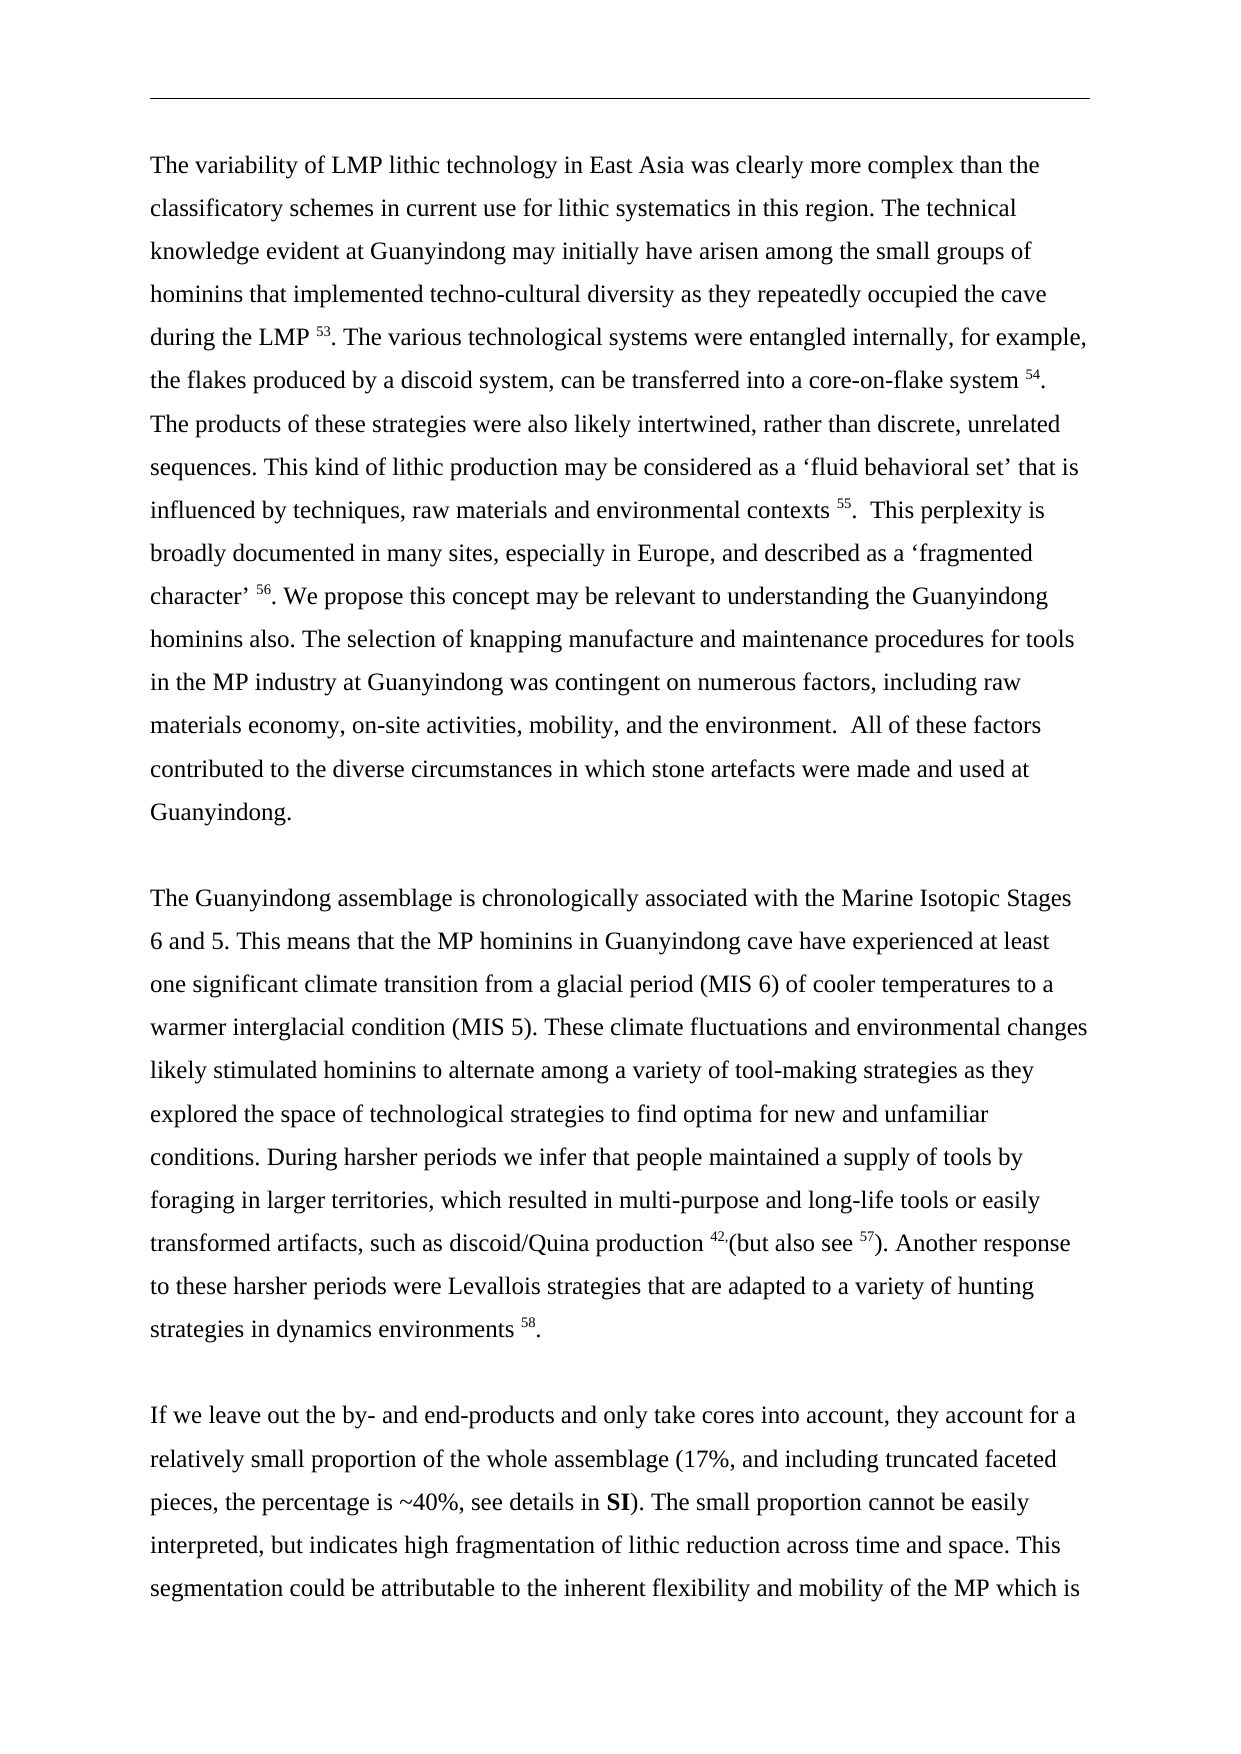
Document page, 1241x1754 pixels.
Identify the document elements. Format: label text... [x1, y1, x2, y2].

text The variability of LMP lithic technology in East Asia was clearly more complex than the classificatory schemes in current use for lithic systematics in this region. The technical knowledge evident at Guanyindong may initially have arisen among the small groups of hominins that implemented techno-cultural diversity as they repeatedly occupied the cave during the LMP 53. The various technological systems were entangled internally, for example, the flakes produced by a discoid system, can be transferred into a core-on-flake system 54. The products of these strategies were also likely intertwined, rather than discrete, unrelated sequences. This kind of lithic production may be considered as a ‘fluid behavioral set’ that is influenced by techniques, raw materials and environmental contexts 55. This perplexity is broadly documented in many sites, especially in Europe, and described as a ‘fragmented character’ 56. We propose this concept may be relevant to understanding the Guanyindong hominins also. The selection of knapping manufacture and maintenance procedures for tools in the MP industry at Guanyindong was contingent on numerous factors, including raw materials economy, on-site activities, mobility, and the environment. All of these factors contributed to the diverse circumstances in which stone artefacts were made and used at Guanyindong. [150, 150, 1090, 826]
text The Guanyindong assemblage is chronologically associated with the Marine Isotopic Stages 6 and 5. This means that the MP hominins in Guanyindong cave have experienced at least one significant climate transition from a glacial period (MIS 6) of cooler temperatures to a warmer interglacial condition (MIS 5). These climate fluctuations and environmental changes likely stimulated hominins to alternate among a variety of tool-making strategies as they explored the space of technological strategies to find optima for new and unfamiliar conditions. During harsher periods we infer that people maintained a supply of tools by foraging in larger territories, which resulted in multi-purpose and long-life tools or easily transformed artifacts, such as discoid/Quina production 42,(but also see 57). Another response to these harsher periods were Levallois strategies that are adapted to a variety of hunting strategies in dynamics environments 58. [150, 883, 1090, 1343]
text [150, 1401, 1090, 1602]
